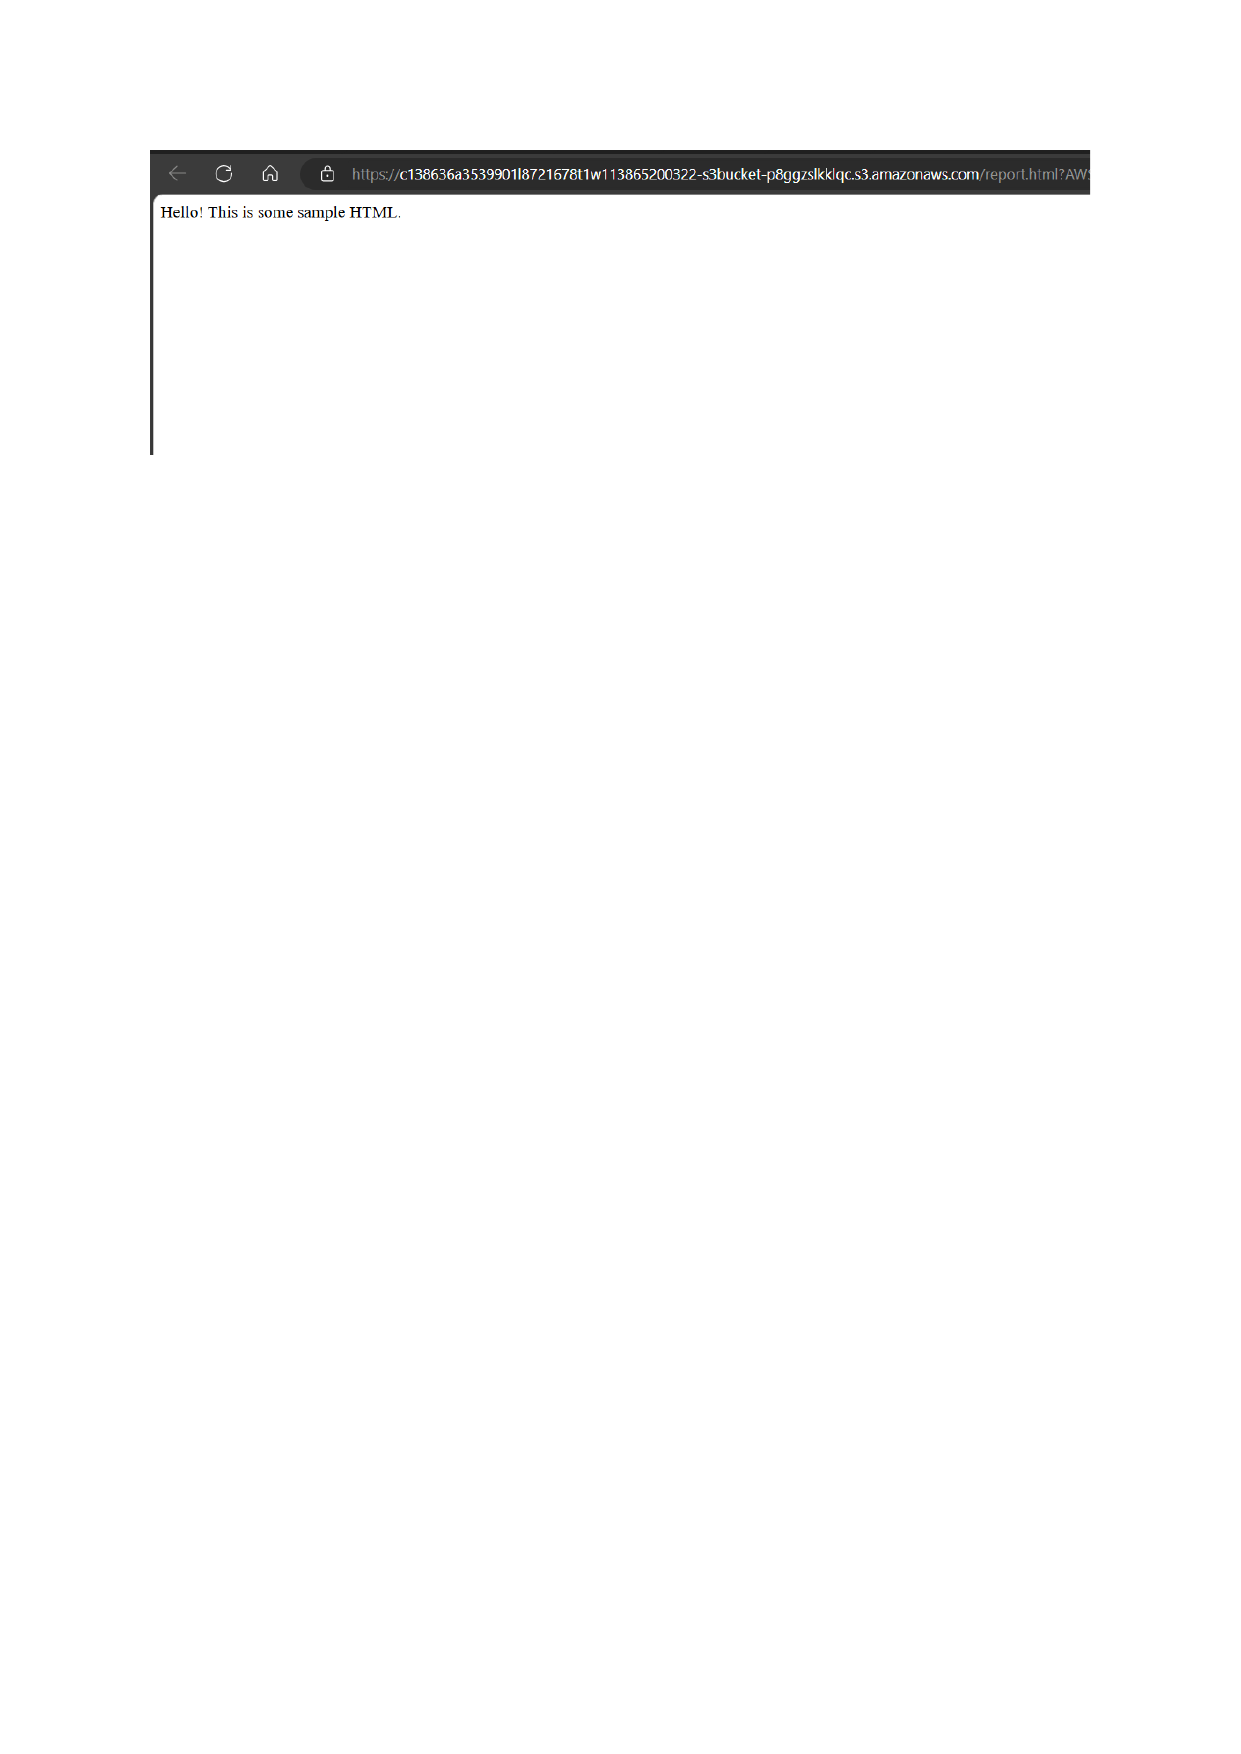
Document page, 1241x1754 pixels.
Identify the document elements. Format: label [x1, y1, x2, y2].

picture [150, 150, 1091, 455]
